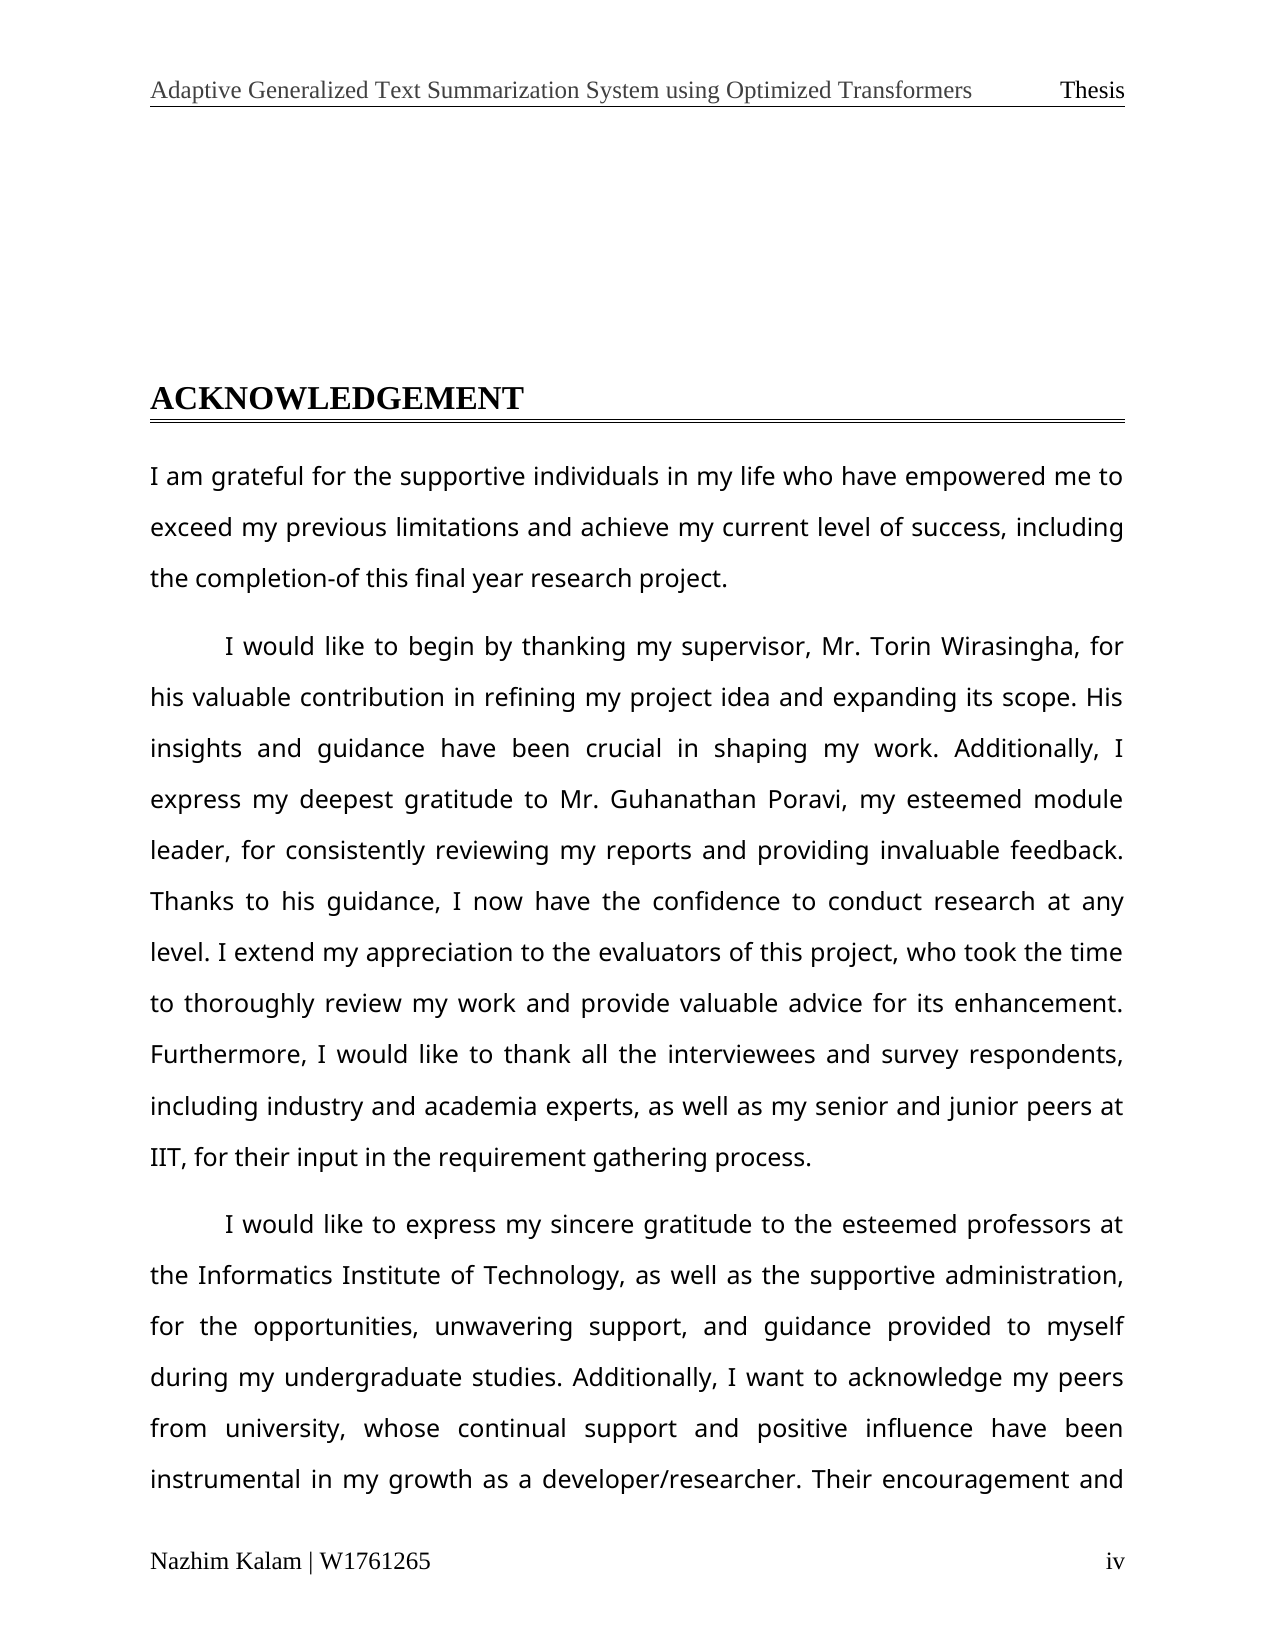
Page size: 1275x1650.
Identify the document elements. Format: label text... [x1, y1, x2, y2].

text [150, 1207, 1125, 1496]
text I am grateful for the supportive individuals in my life who have empowered me to exceed my previous limitations and achieve my current level of success, including the completion-of this final year research project. [150, 459, 1125, 595]
text I would like to begin by thanking my supervisor, Mr. Torin Wirasingha, for his valuable contribution in refining my project idea and expanding its scope. His insights and guidance have been crucial in shaping my work. Additionally, I express my deepest gratitude to Mr. Guhanathan Poravi, my esteemed module leader, for consistently reviewing my reports and providing invaluable feedback. Thanks to his guidance, I now have the confidence to conduct research at any level. I extend my appreciation to the evaluators of this project, who took the time to thoroughly review my work and provide valuable advice for its enhancement. Furthermore, I would like to thank all the interviewees and survey respondents, including industry and academia experts, as well as my senior and junior peers at IIT, for their input in the requirement gathering process. [150, 629, 1125, 1173]
subtitle ACKNOWLEDGEMENT [150, 378, 1125, 419]
